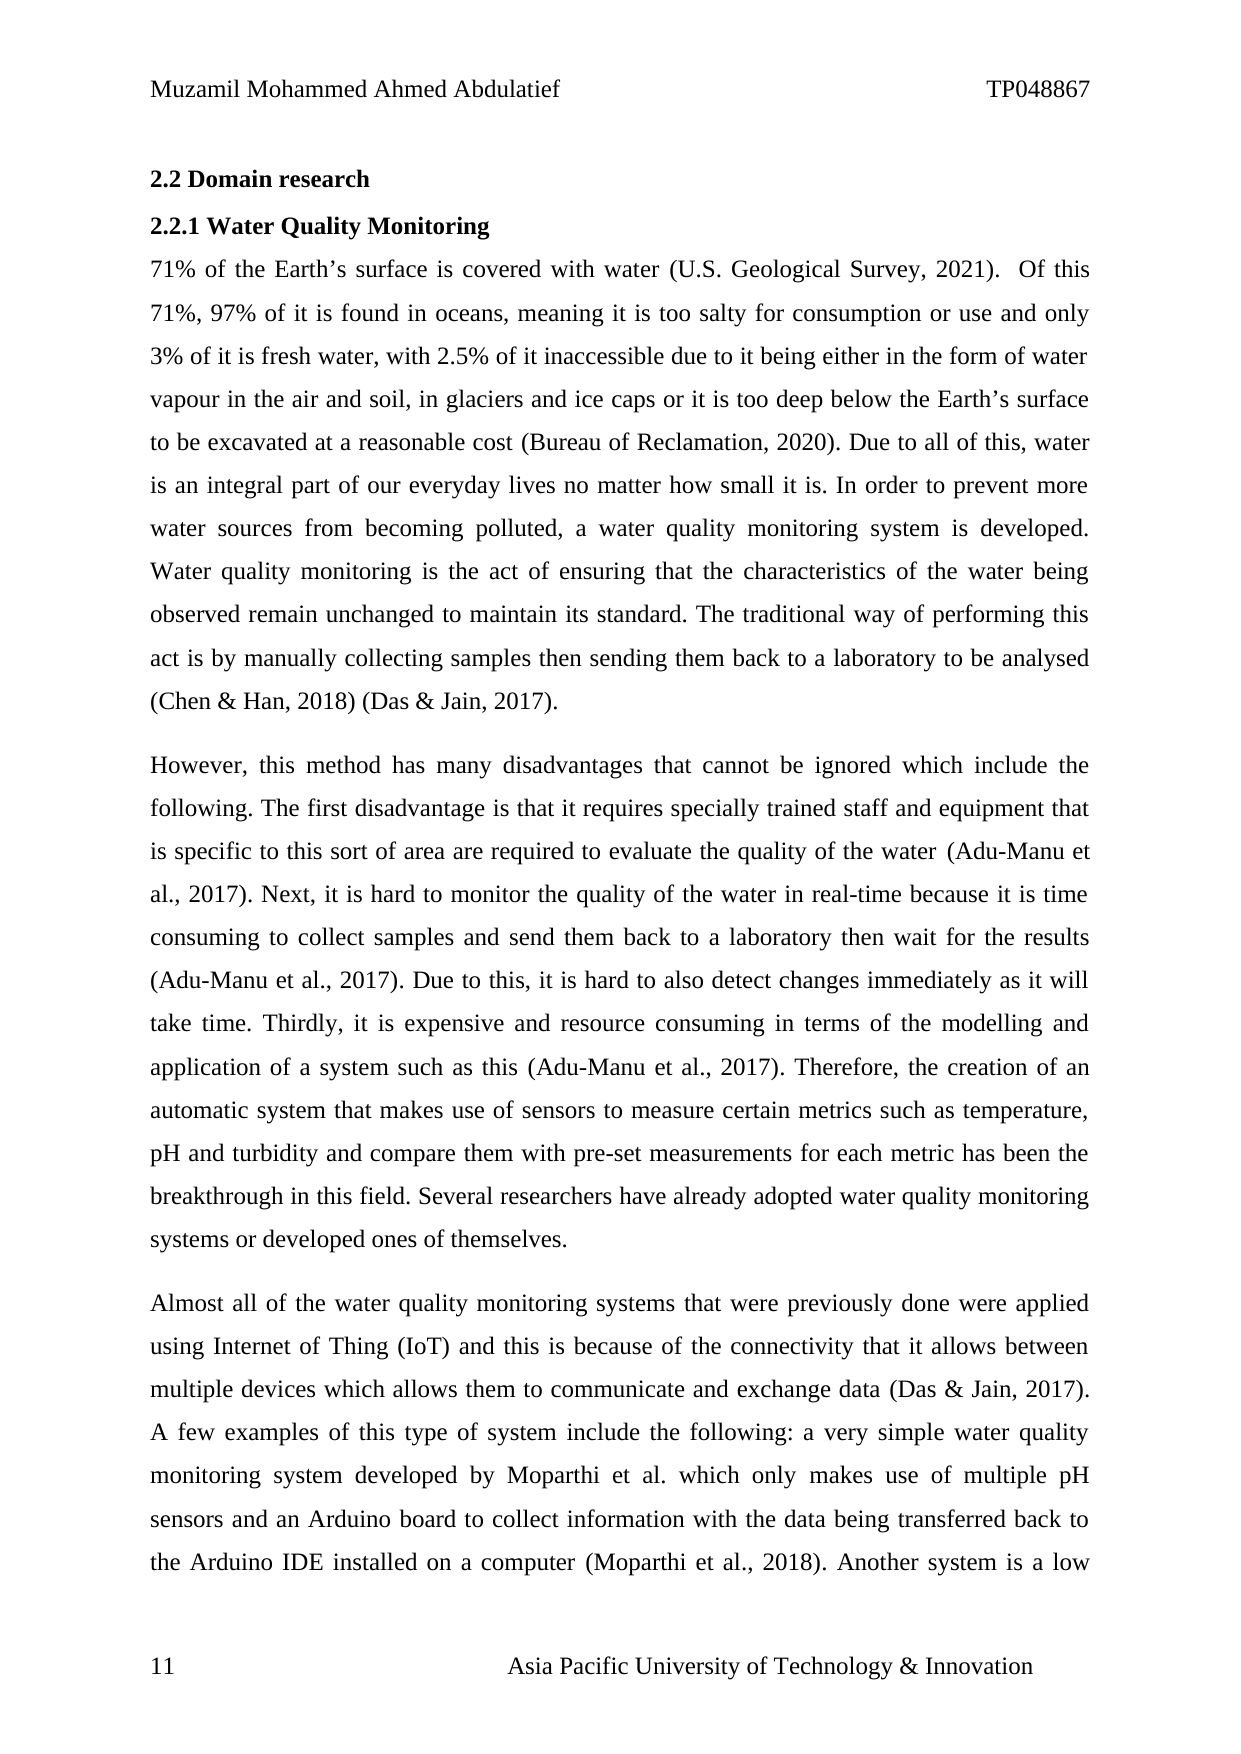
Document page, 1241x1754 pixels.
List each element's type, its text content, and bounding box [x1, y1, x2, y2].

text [150, 1288, 1090, 1576]
text 71% of the Earth’s surface is covered with water . Of this 71%, 97% of it is found in oceans, meaning it is too salty for consumption or use and only 3% of it is fresh water, with 2.5% of it inaccessible due to it being either in the form of water vapour in the air and soil, in glaciers and ice caps or it is too deep below the Earth’s surface to be excavated at a reasonable cost . Due to all of this, water is an integral part of our everyday lives no matter how small it is. In order to prevent more water sources from becoming polluted, a water quality monitoring system is developed. Water quality monitoring is the act of ensuring that the characteristics of the water being observed remain unchanged to maintain its standard. The traditional way of performing this act is by manually collecting samples then sending them back to a laboratory to be analysed . [150, 254, 1090, 714]
subtitle 2.2.1 Water Quality Monitoring [150, 211, 1090, 240]
subtitle 2.2 Domain research [150, 164, 1090, 193]
text However, this method has many disadvantages that cannot be ignored which include the following. The first disadvantage is that it requires specially trained staff and equipment that is specific to this sort of area are required to evaluate the quality of the water . Next, it is hard to monitor the quality of the water in real-time because it is time consuming to collect samples and send them back to a laboratory then wait for the results . Due to this, it is hard to also detect changes immediately as it will take time. Thirdly, it is expensive and resource consuming in terms of the modelling and application of a system such as this . Therefore, the creation of an automatic system that makes use of sensors to measure certain metrics such as temperature, pH and turbidity and compare them with pre-set measurements for each metric has been the breakthrough in this field. Several researchers have already adopted water quality monitoring systems or developed ones of themselves. [150, 750, 1090, 1253]
